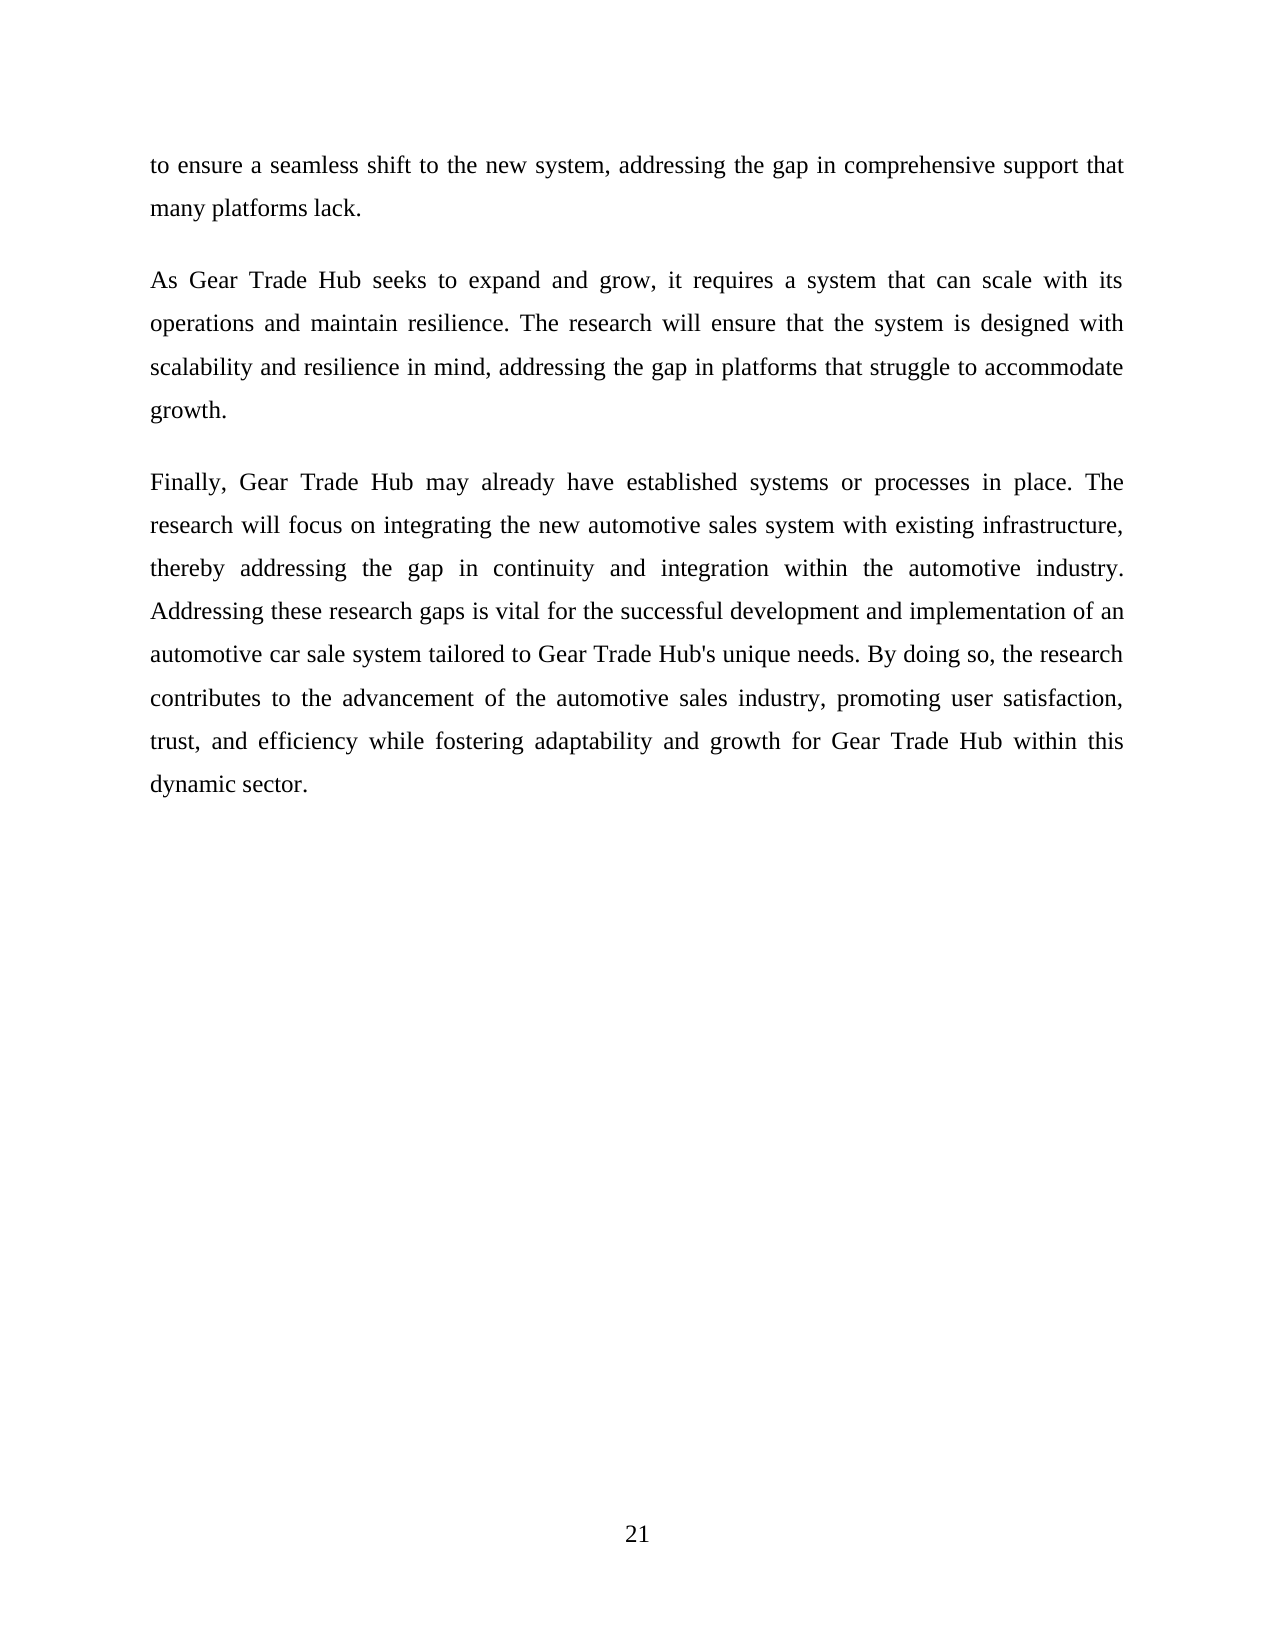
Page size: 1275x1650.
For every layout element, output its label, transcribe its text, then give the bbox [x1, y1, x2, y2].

text As Gear Trade Hub seeks to expand and grow, it requires a system that can scale with its operations and maintain resilience. The research will ensure that the system is designed with scalability and resilience in mind, addressing the gap in platforms that struggle to accommodate growth. [150, 265, 1125, 423]
text Finally, Gear Trade Hub may already have established systems or processes in place. The research will focus on integrating the new automotive sales system with existing infrastructure, thereby addressing the gap in continuity and integration within the automotive industry. Addressing these research gaps is vital for the successful development and implementation of an automotive car sale system tailored to Gear Trade Hub's unique needs. By doing so, the research contributes to the advancement of the automotive sales industry, promoting user satisfaction, trust, and efficiency while fostering adaptability and growth for Gear Trade Hub within this dynamic sector. [150, 467, 1125, 798]
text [150, 150, 1125, 222]
